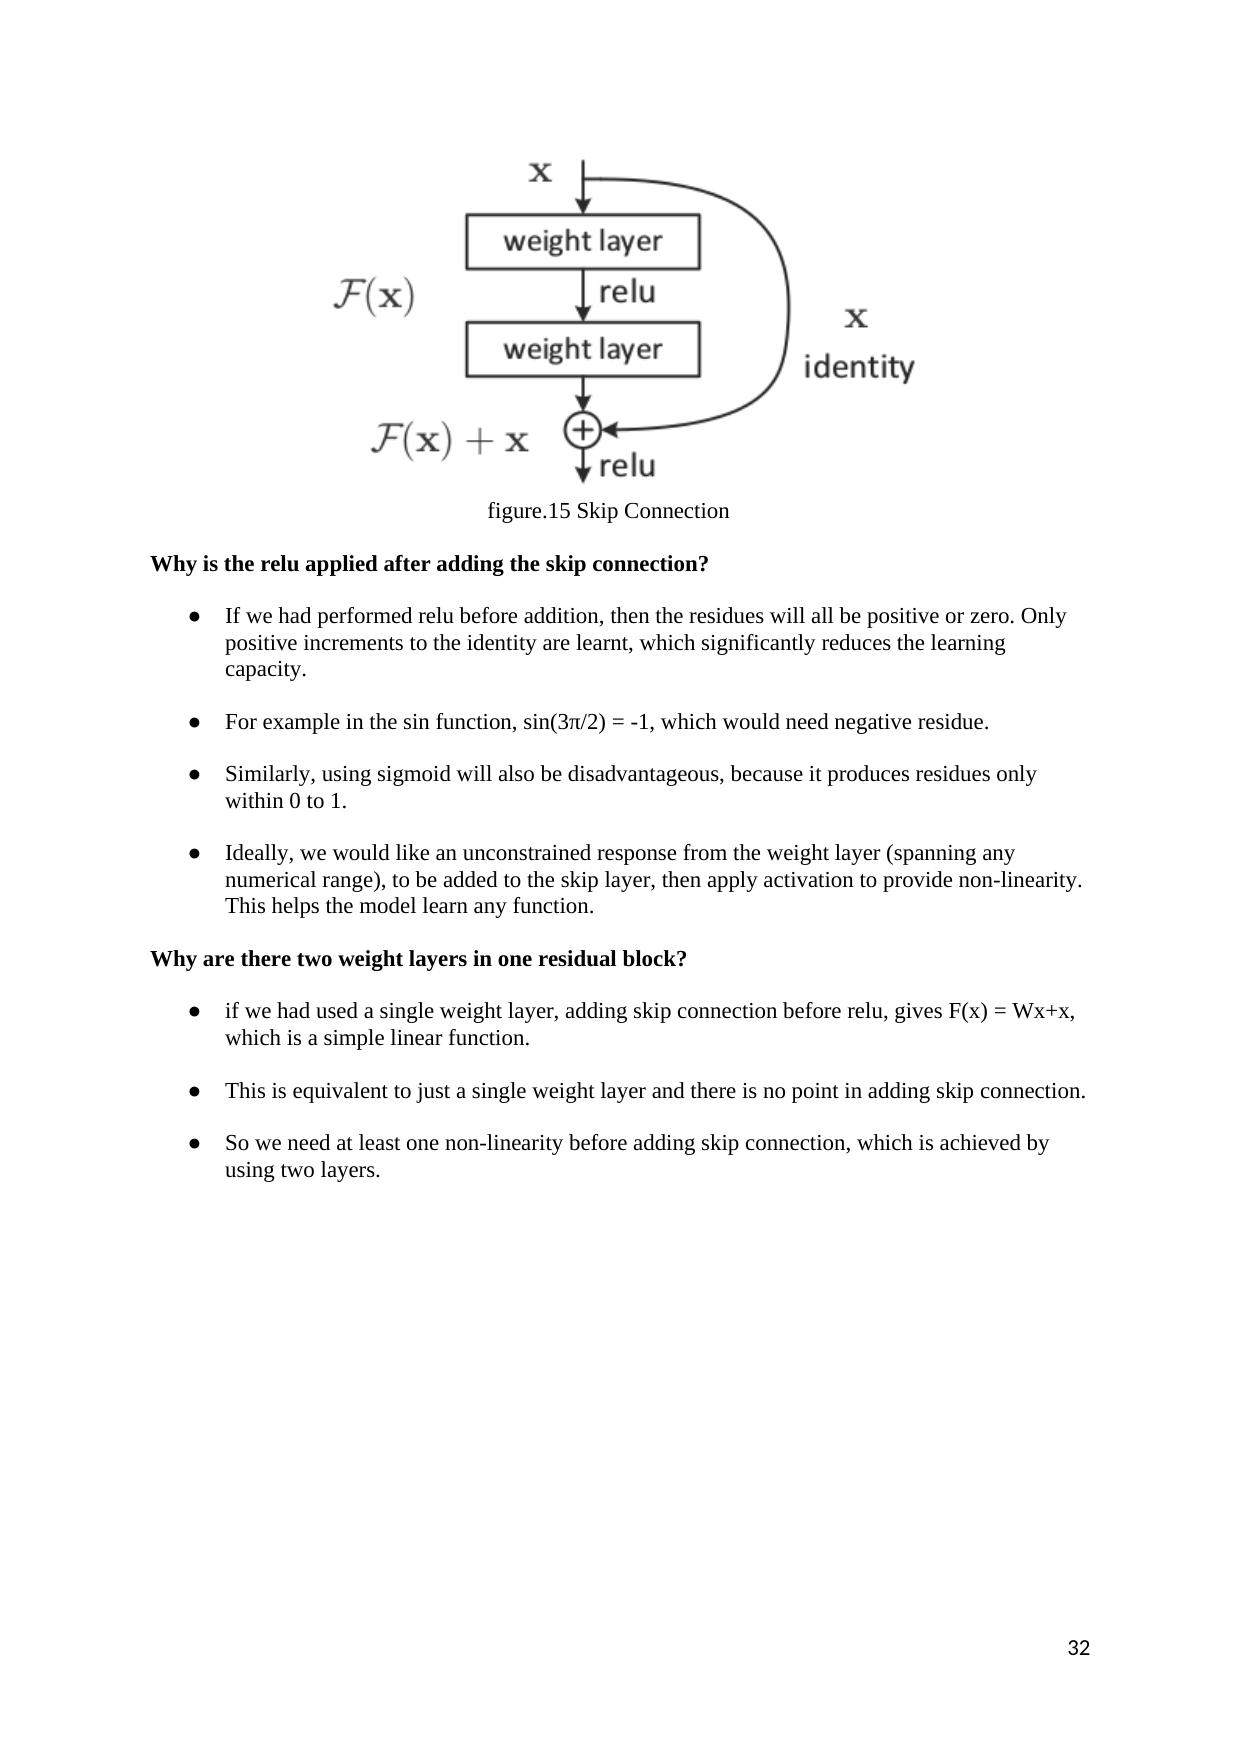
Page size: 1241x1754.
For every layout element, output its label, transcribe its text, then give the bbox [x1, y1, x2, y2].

text figure.15 Skip Connection [150, 497, 1090, 523]
text Why are there two weight layers in one residual block? [150, 945, 1090, 971]
list Ideally, we would like an unconstrained response from the weight layer (spanning any numerical range), to be added to the skip layer, then apply activation to provide non-linearity. This helps the model learn any function. [187, 839, 1090, 918]
list Similarly, using sigmoid will also be disadvantageous, because it produces residues only within 0 to 1. [187, 760, 1090, 813]
list If we had performed relu before addition, then the residues will all be positive or zero. Only positive increments to the identity are learnt, which significantly reduces the learning capacity. [187, 602, 1090, 681]
list For example in the sin function, sin(3π/2) = -1, which would need negative residue. [187, 708, 1090, 734]
list if we had used a single weight layer, adding skip connection before relu, gives F(x) = Wx+x, which is a simple linear function. [187, 998, 1090, 1050]
text Why is the relu applied after adding the skip connection? [150, 549, 1090, 576]
list This is equivalent to just a single weight layer and there is no point in adding skip connection. [187, 1077, 1090, 1103]
picture [319, 150, 921, 497]
list So we need at least one non-linearity before adding skip connection, which is achieved by using two layers. [187, 1129, 1090, 1182]
